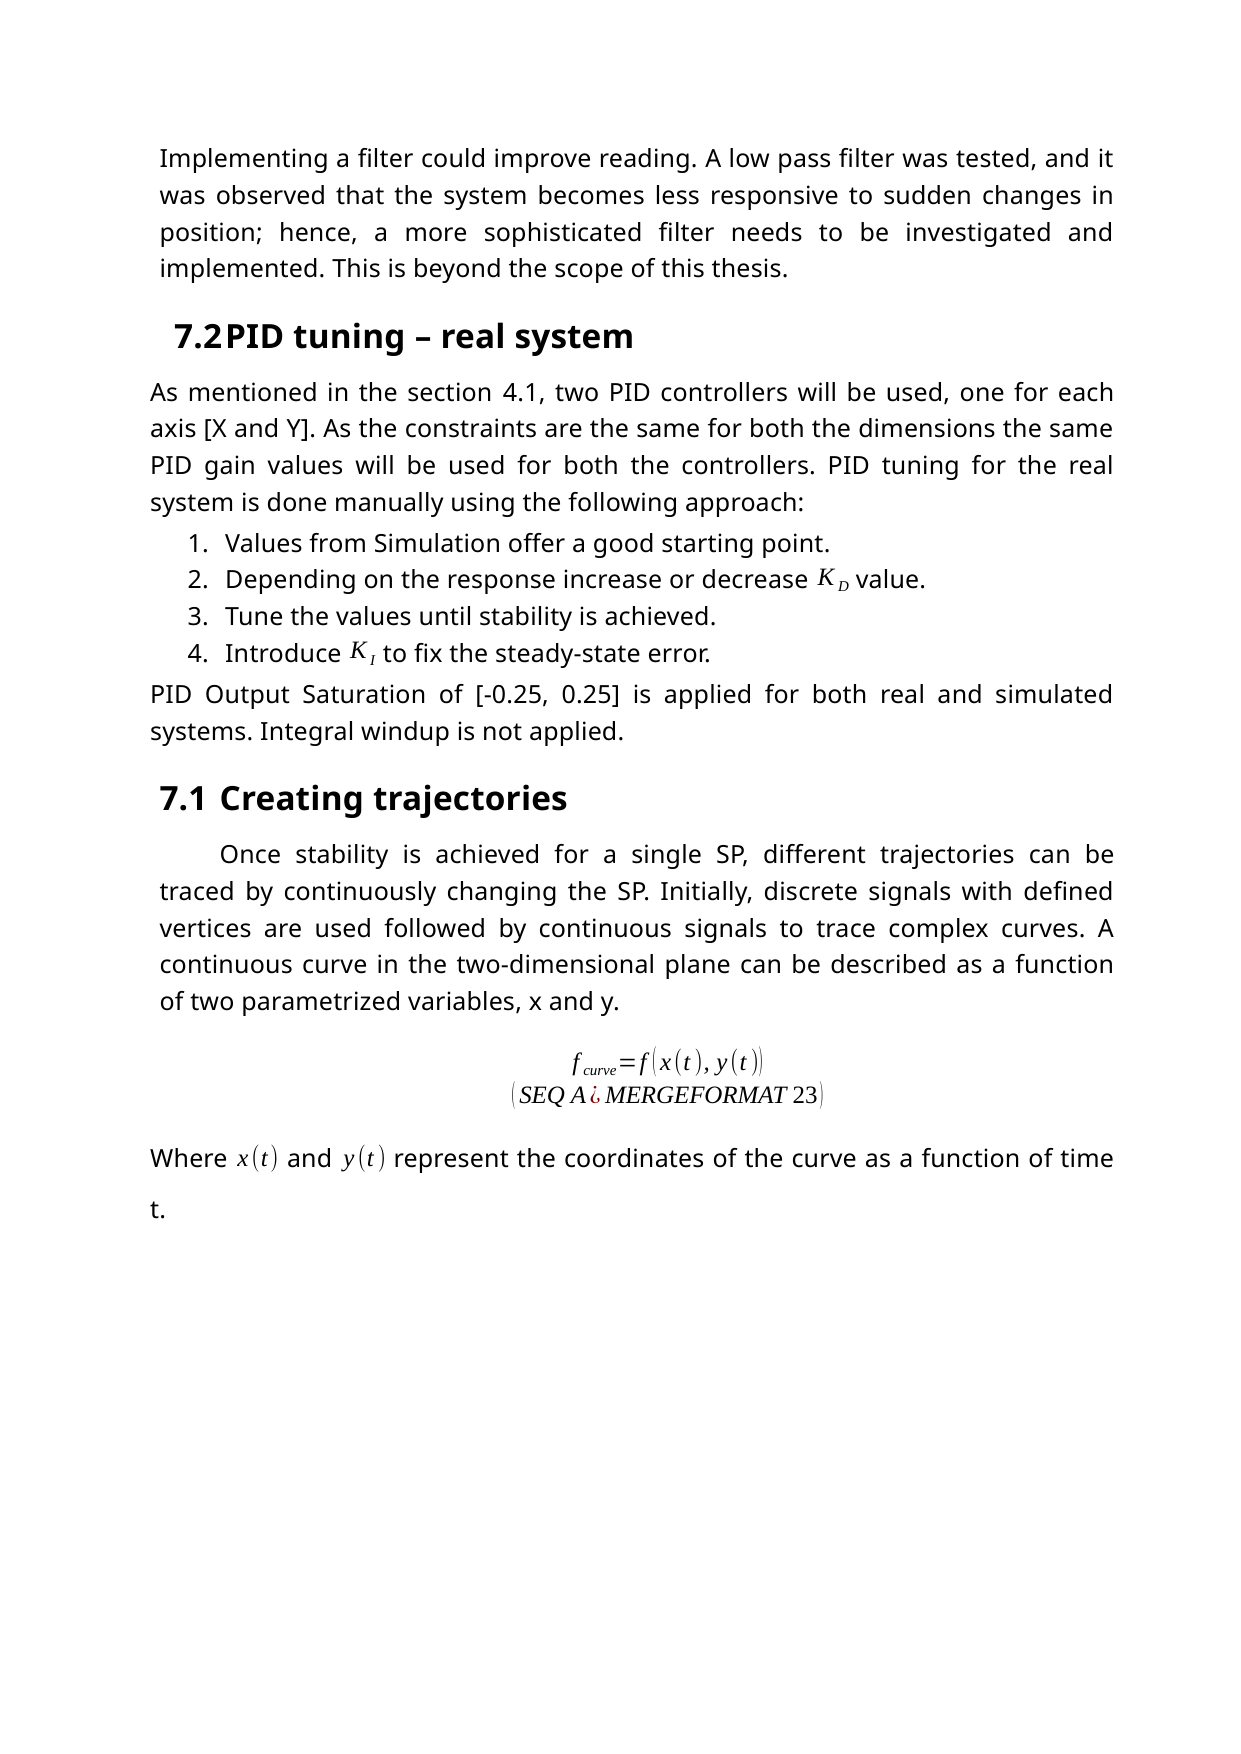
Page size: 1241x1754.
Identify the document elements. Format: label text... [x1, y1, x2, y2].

list Introduce to fix the steady-state error. [187, 636, 1116, 670]
list Values from Simulation offer a good starting point. [187, 525, 1116, 559]
text As mentioned in the section 4.1, two PID controllers will be used, one for each axis [X and Y]. As the constraints are the same for both the dimensions the same PID gain values will be used for both the controllers. PID tuning for the real system is done manually using the following approach: [150, 374, 1116, 518]
text Implementing a filter could improve reading. A low pass filter was tested, and it was observed that the system becomes less responsive to sudden changes in position; hence, a more sophisticated filter needs to be investigated and implemented. This is beyond the scope of this thesis. [159, 141, 1116, 285]
text Where and represent the coordinates of the curve as a function of time t. [150, 1141, 1116, 1226]
subtitle PID tuning – real system [174, 313, 1116, 358]
subtitle Creating trajectories [159, 775, 1116, 821]
text PID Output Saturation of [-0.25, 0.25] is applied for both real and simulated systems. Integral windup is not applied. [150, 677, 1116, 747]
list Tune the values until stability is achieved. [187, 599, 1116, 633]
text Once stability is achieved for a single SP, different trajectories can be traced by continuously changing the SP. Initially, discrete signals with defined vertices are used followed by continuous signals to trace complex curves. A continuous curve in the two-dimensional plane can be described as a function of two parametrized variables, x and y. [159, 837, 1116, 1018]
list Depending on the response increase or decrease value. [187, 562, 1116, 596]
